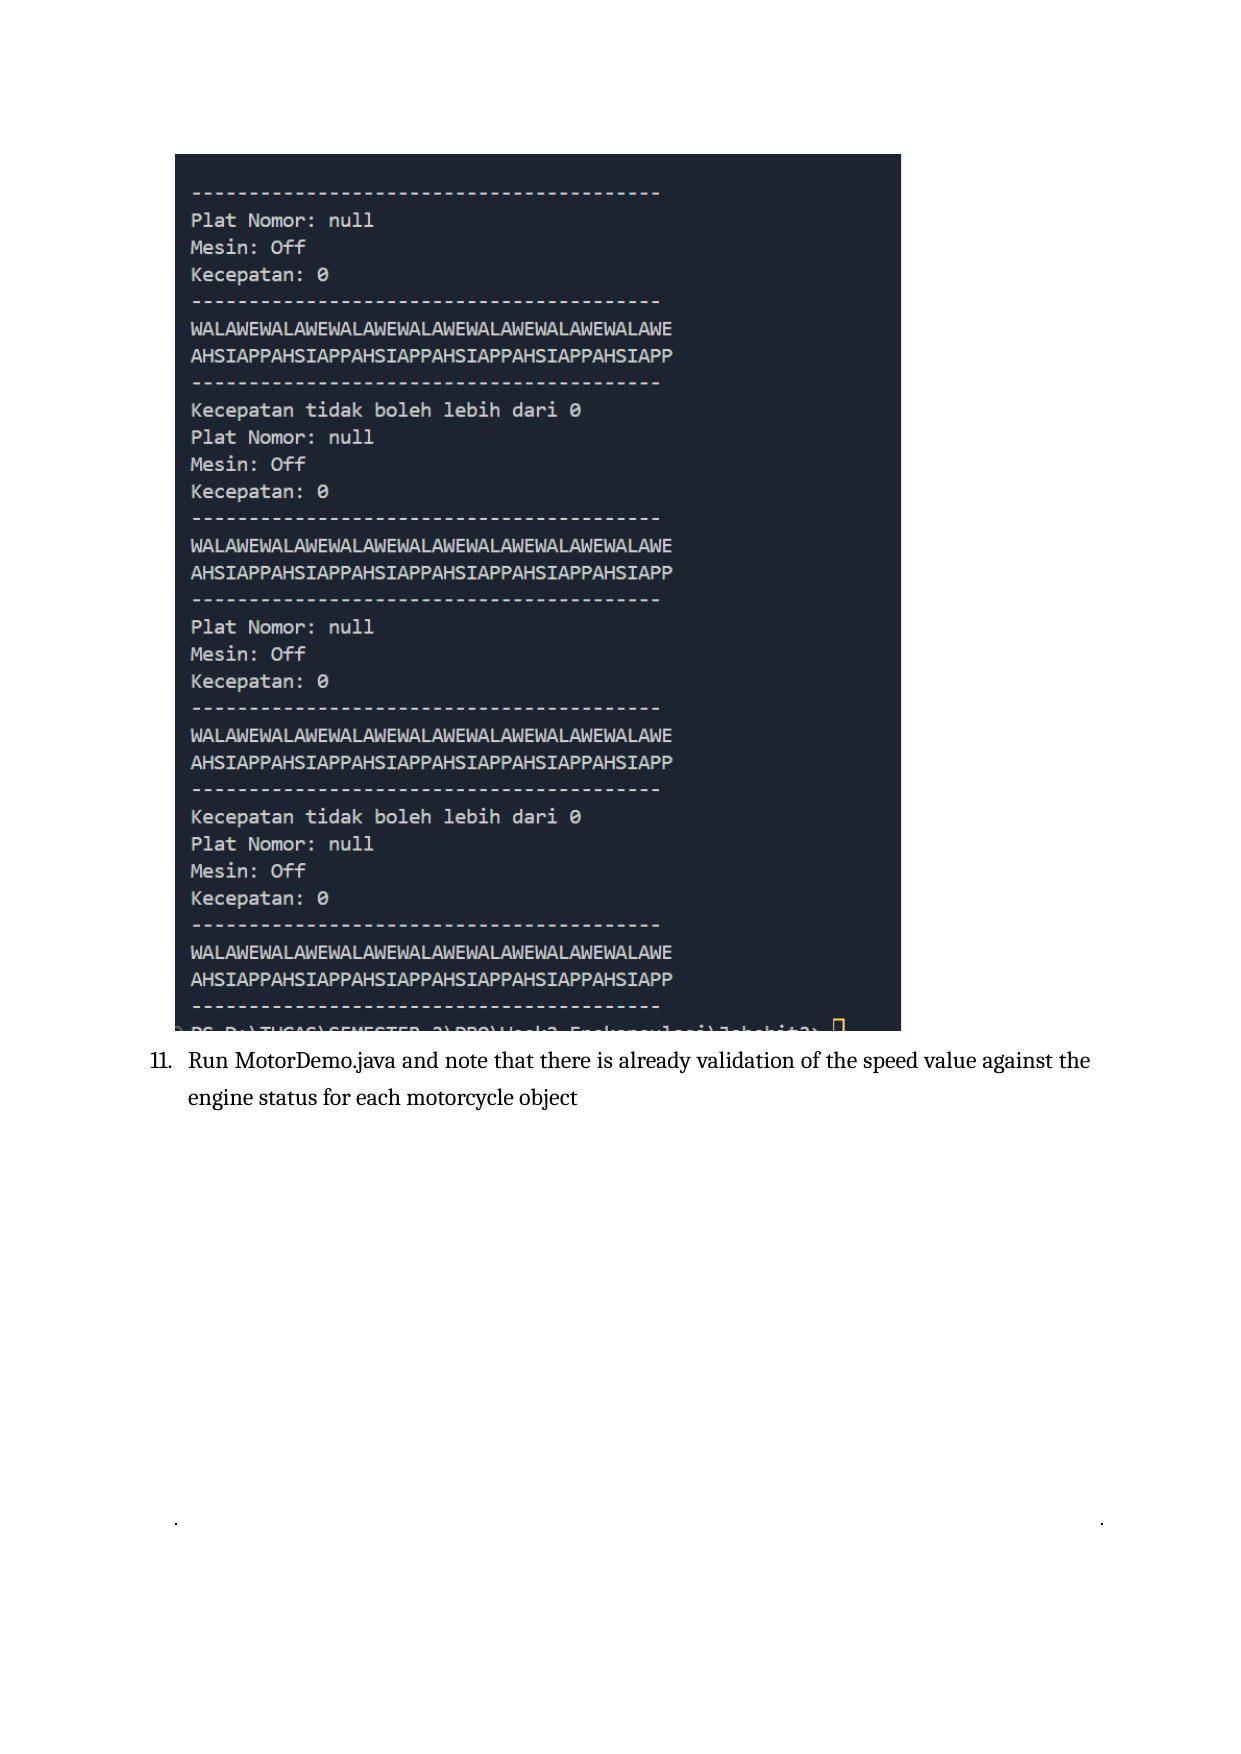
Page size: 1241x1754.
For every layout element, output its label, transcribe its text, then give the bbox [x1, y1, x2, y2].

list Run MotorDemo.java and note that there is already validation of the speed value against the engine status for each motorcycle object [150, 1046, 1092, 1111]
picture [175, 154, 902, 1031]
